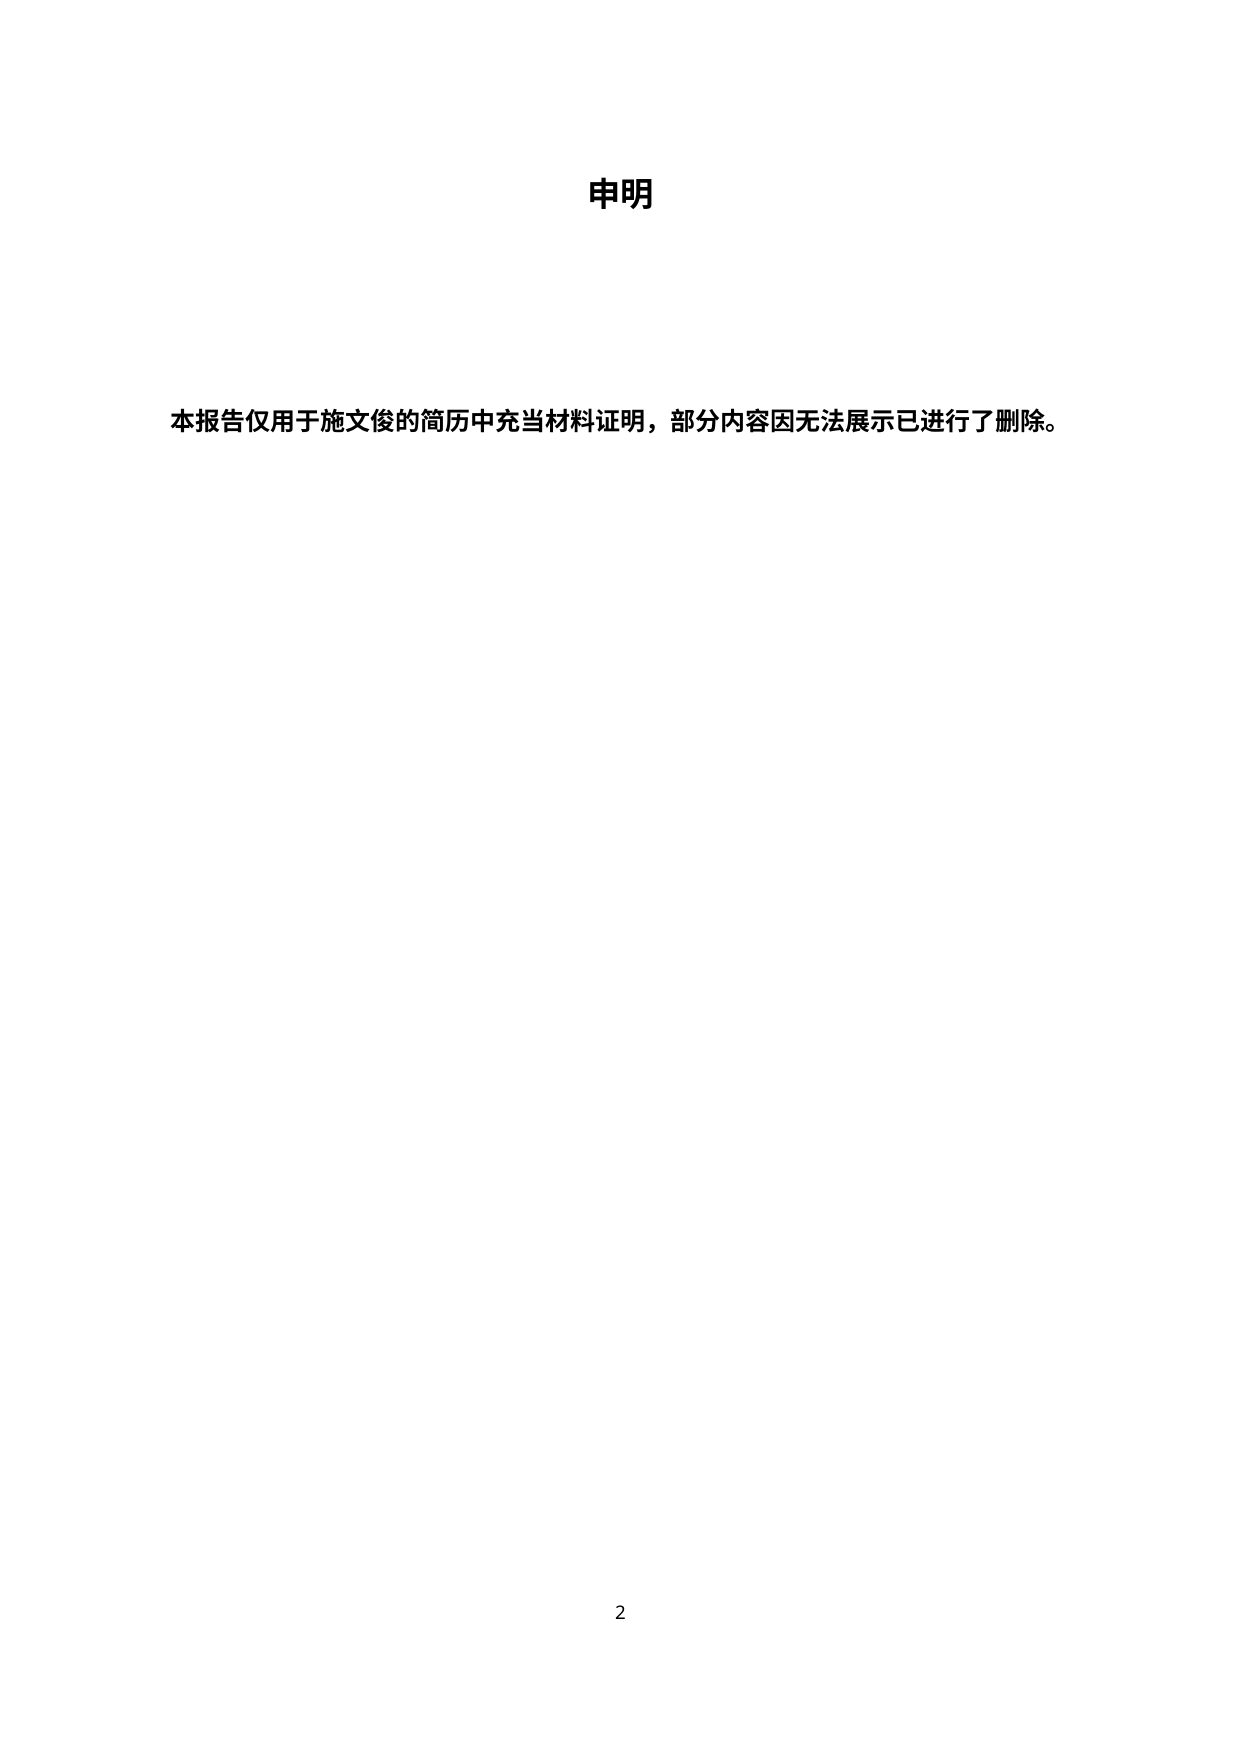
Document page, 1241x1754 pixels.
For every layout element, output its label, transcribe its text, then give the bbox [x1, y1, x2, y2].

text 申明 [150, 160, 1090, 225]
text 本报告仅用于施文俊的简历中充当材料证明，部分内容因无法展示已进行了删除。 [150, 387, 1090, 452]
